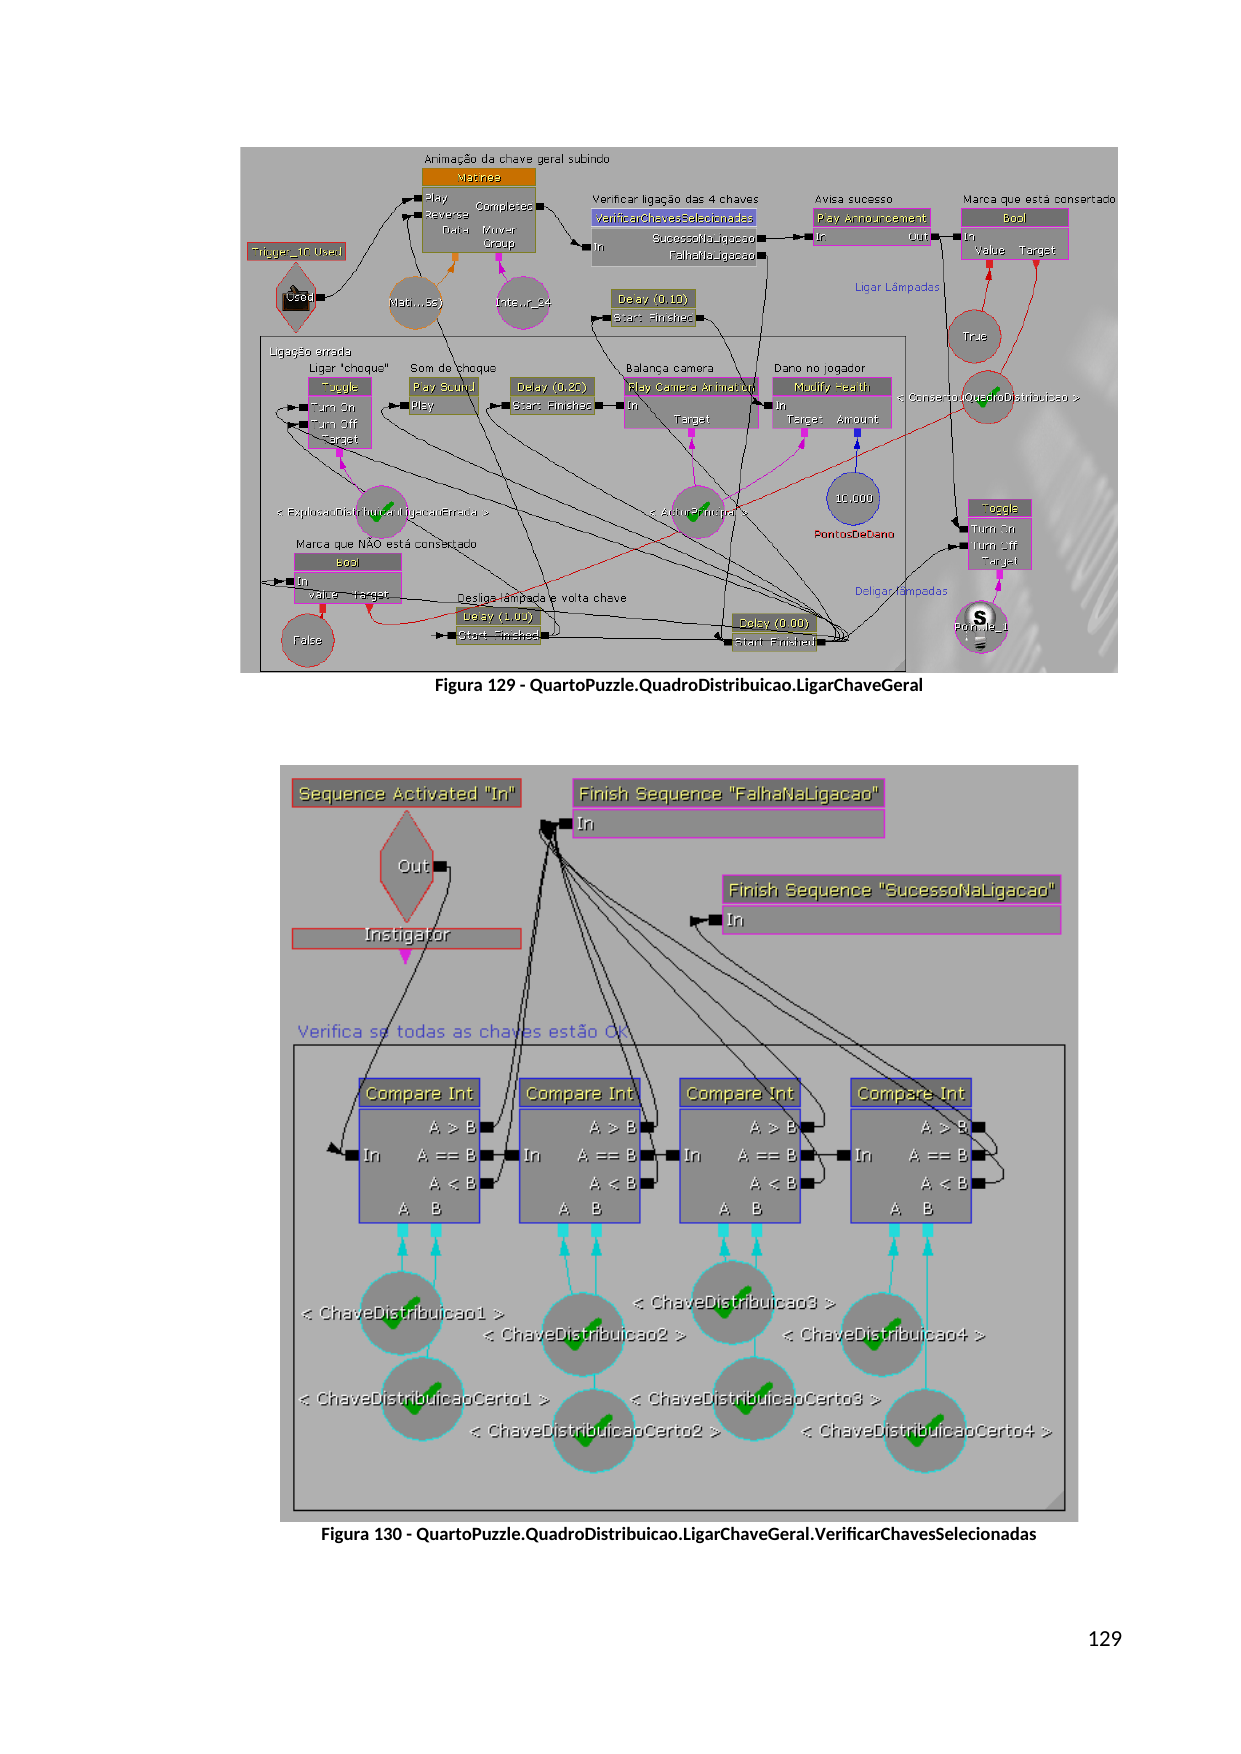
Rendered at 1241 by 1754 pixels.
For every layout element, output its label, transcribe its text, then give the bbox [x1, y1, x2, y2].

picture [240, 147, 1118, 673]
picture [280, 765, 1079, 1522]
